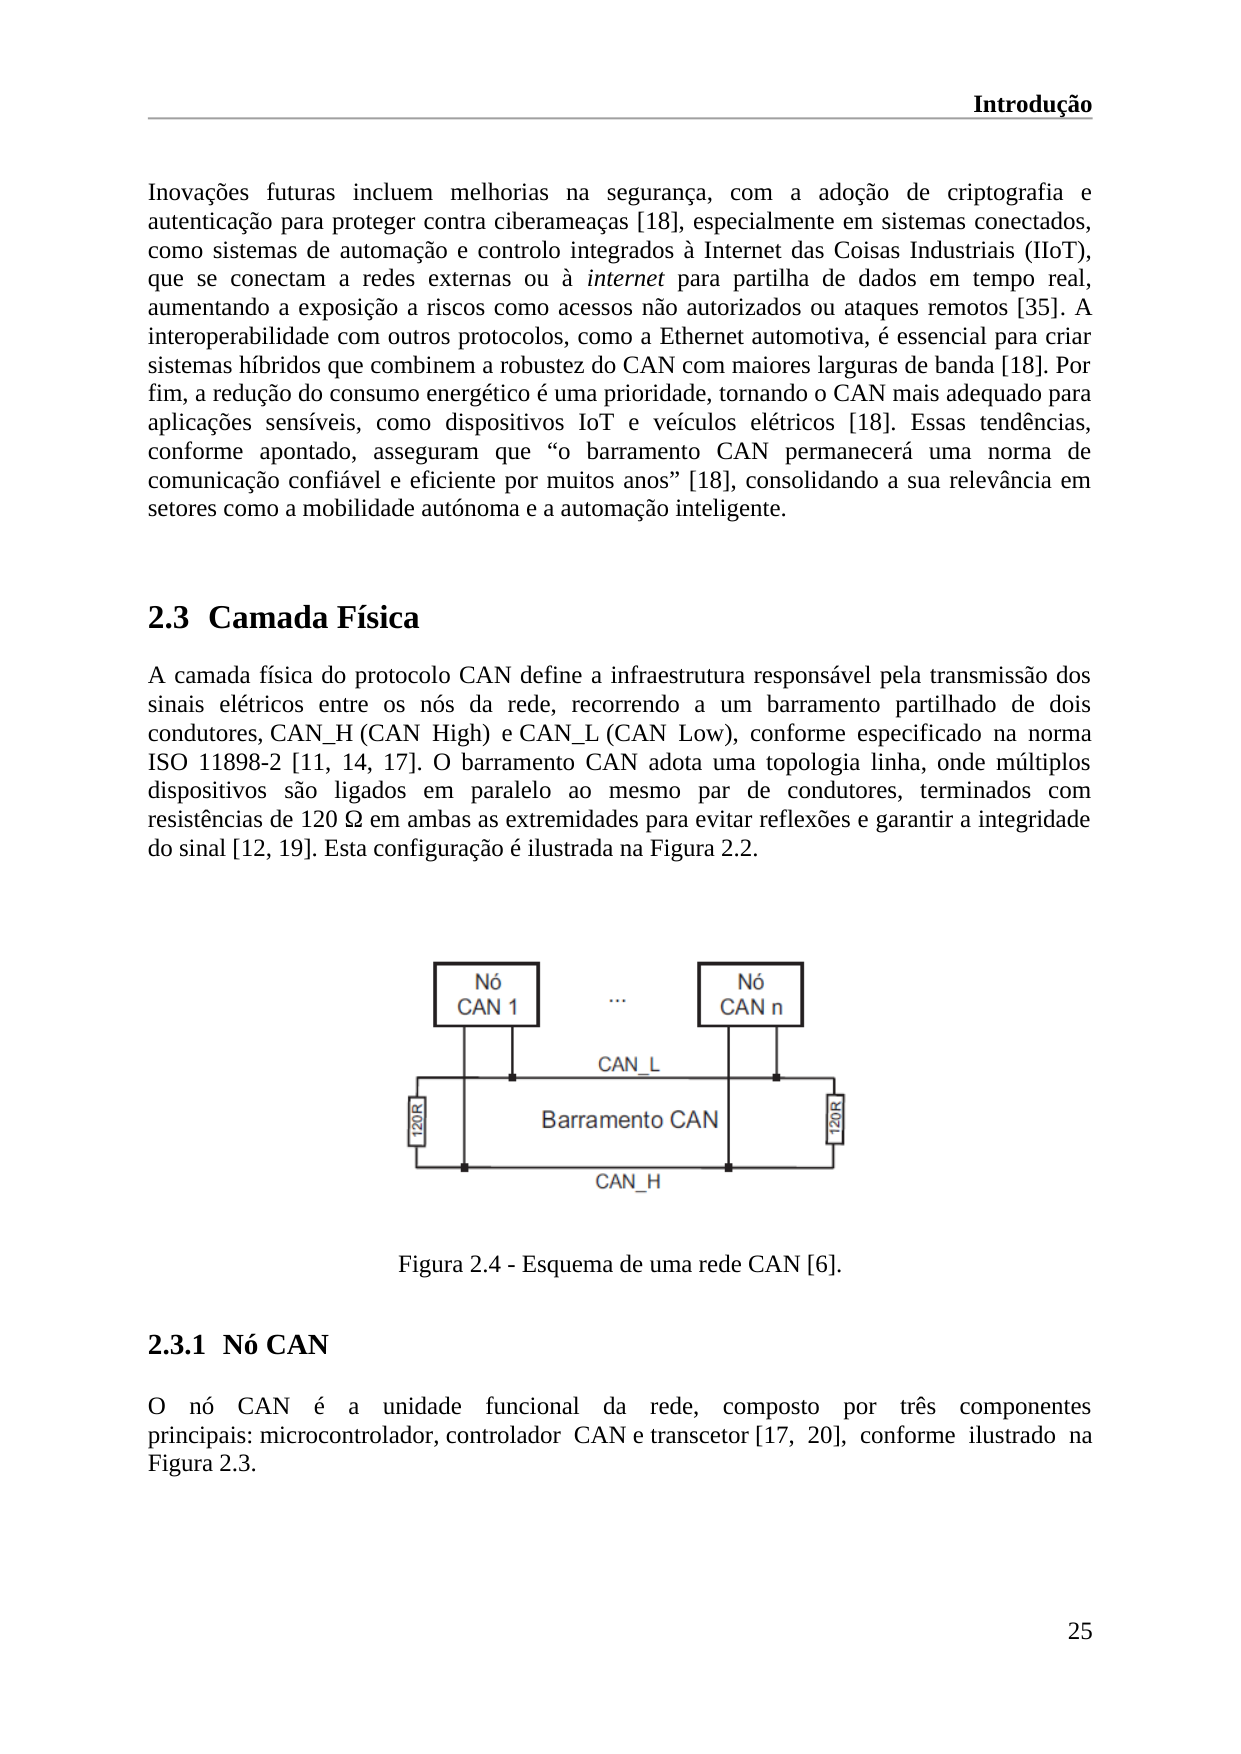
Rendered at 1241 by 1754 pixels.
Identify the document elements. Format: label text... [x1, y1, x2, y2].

text Inovações futuras incluem melhorias na segurança, com a adoção de criptografia e autenticação para proteger contra ciberameaças [18], especialmente em sistemas conectados, como sistemas de automação e controlo integrados à Internet das Coisas Industriais (IIoT), que se conectam a redes externas ou à internet para partilha de dados em tempo real, aumentando a exposição a riscos como acessos não autorizados ou ataques remotos [35]. A interoperabilidade com outros protocolos, como a Ethernet automotiva, é essencial para criar sistemas híbridos que combinem a robustez do CAN com maiores larguras de banda [18]. Por fim, a redução do consumo energético é uma prioridade, tornando o CAN mais adequado para aplicações sensíveis, como dispositivos IoT e veículos elétricos [18]. Essas tendências, conforme apontado, asseguram que “o barramento CAN permanecerá uma norma de comunicação confiável e eficiente por muitos anos” [18], consolidando a sua relevância em setores como a mobilidade autónoma e a automação inteligente. [148, 177, 1092, 522]
picture [383, 948, 857, 1220]
text A camada física do protocolo CAN define a infraestrutura responsável pela transmissão dos sinais elétricos entre os nós da rede, recorrendo a um barramento partilhado de dois condutores, CAN_H (CAN High) e CAN_L (CAN Low), conforme especificado na norma ISO 11898-2 [11, 14, 17]. O barramento CAN adota uma topologia linha, onde múltiplos dispositivos são ligados em paralelo ao mesmo par de condutores, terminados com resistências de 120 Ω em ambas as extremidades para evitar reflexões e garantir a integridade do sinal [12, 19]. Esta configuração é ilustrada na Figura 2.2. [148, 661, 1092, 862]
subtitle Camada Física [148, 597, 1092, 636]
text O nó CAN é a unidade funcional da rede, composto por três componentes principais: microcontrolador, controlador CAN e transcetor [17, 20], conforme ilustrado na Figura 2.3. [148, 1391, 1092, 1477]
subtitle Nó CAN [148, 1327, 1092, 1361]
